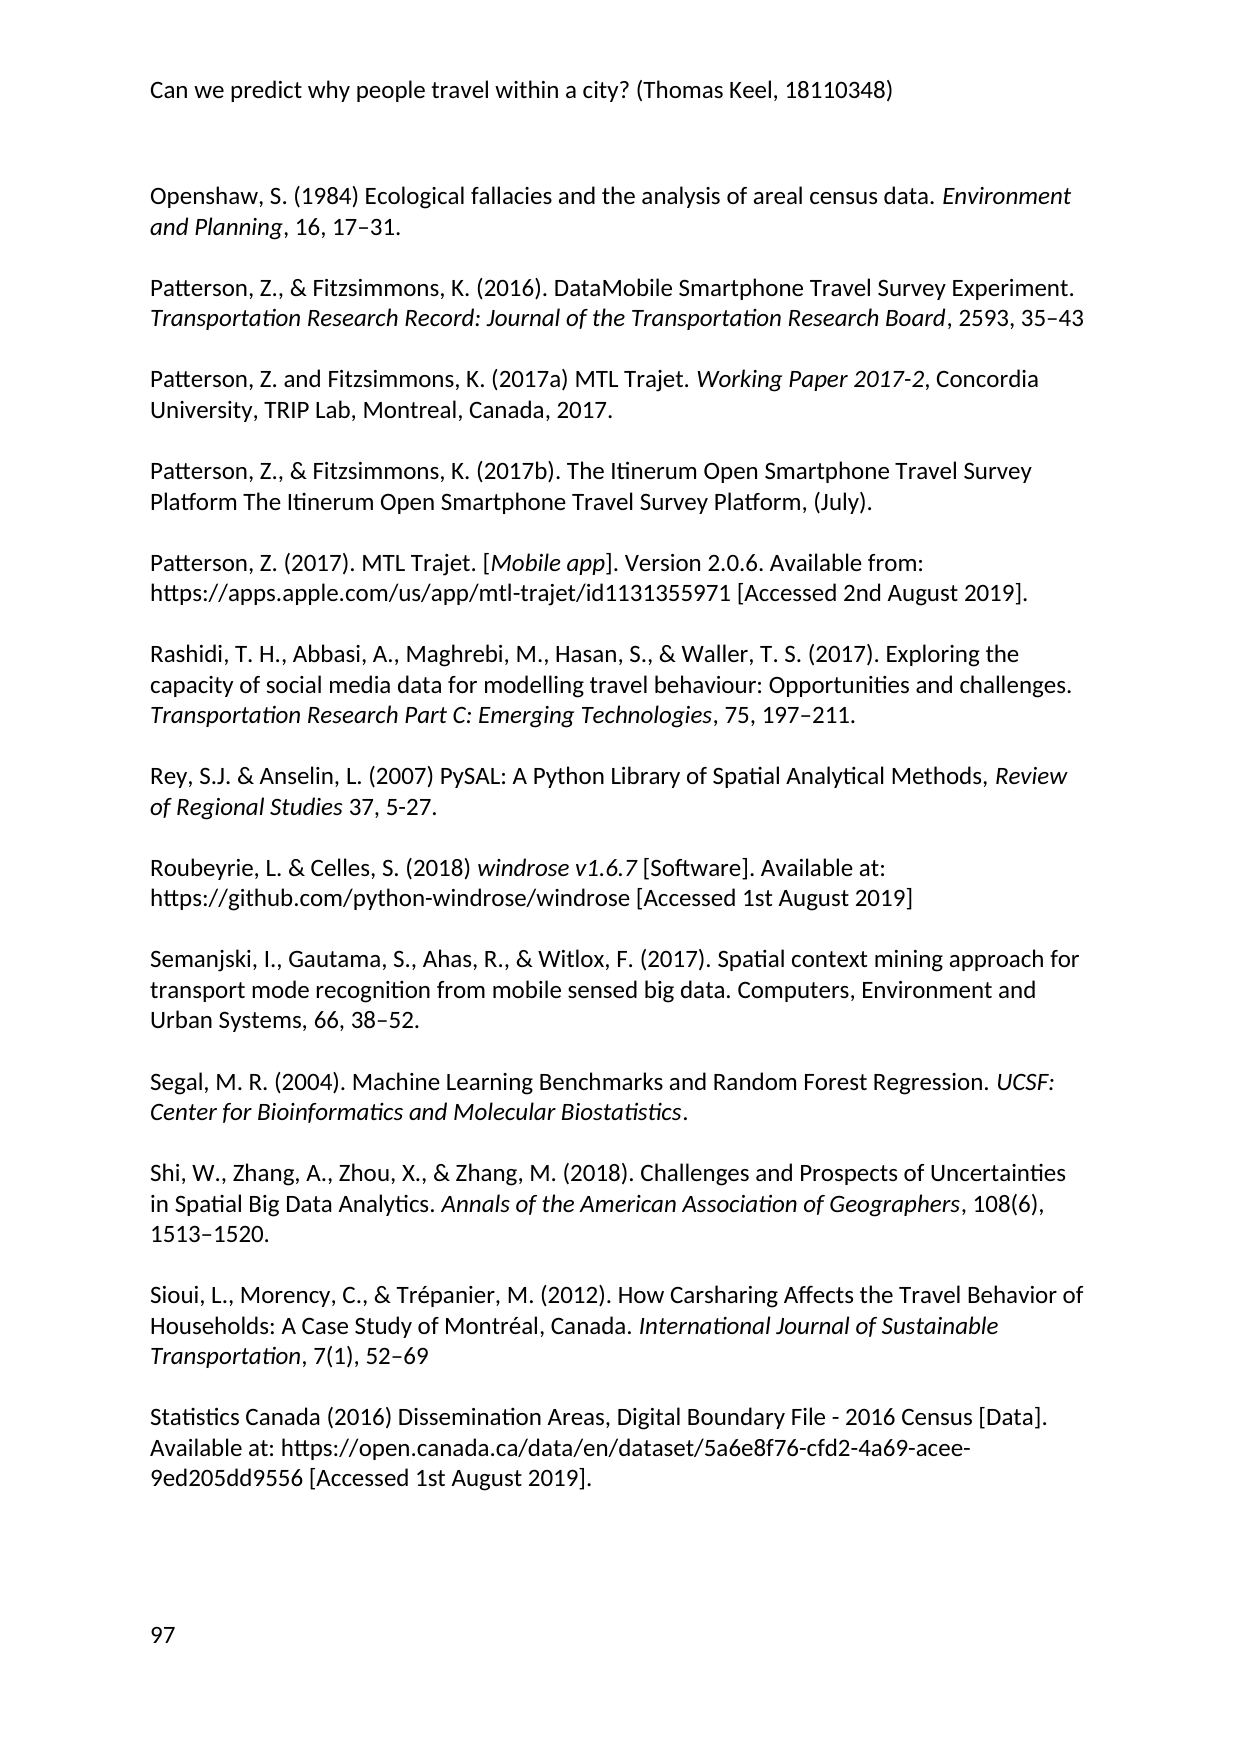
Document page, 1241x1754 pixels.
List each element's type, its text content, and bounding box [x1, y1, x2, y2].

text Sioui, L., Morency, C., & Trépanier, M. (2012). How Carsharing Affects the Travel Behavior of Households: A Case Study of Montréal, Canada. International Journal of Sustainable Transportation, 7(1), 52–69 [150, 1279, 1090, 1371]
text Rashidi, T. H., Abbasi, A., Maghrebi, M., Hasan, S., & Waller, T. S. (2017). Exploring the capacity of social media data for modelling travel behaviour: Opportunities and challenges. Transportation Research Part C: Emerging Technologies, 75, 197–211. [150, 638, 1090, 730]
text Semanjski, I., Gautama, S., Ahas, R., & Witlox, F. (2017). Spatial context mining approach for transport mode recognition from mobile sensed big data. Computers, Environment and Urban Systems, 66, 38–52. [150, 943, 1090, 1035]
text Patterson, Z., & Fitzsimmons, K. (2017b). The Itinerum Open Smartphone Travel Survey Platform The Itinerum Open Smartphone Travel Survey Platform, (July). [150, 455, 1090, 516]
text Statistics Canada (2016) Dissemination Areas, Digital Boundary File - 2016 Census [Data]. Available at: https://open.canada.ca/data/en/dataset/5a6e8f76-cfd2-4a69-acee-9ed205dd9556 [Accessed 1st August 2019]. [150, 1401, 1090, 1493]
text Patterson, Z. (2017). MTL Trajet. [Mobile app]. Version 2.0.6. Available from: https://apps.apple.com/us/app/mtl-trajet/id1131355971 [Accessed 2nd August 2019]. [150, 547, 1090, 608]
text Patterson, Z. and Fitzsimmons, K. (2017a) MTL Trajet. Working Paper 2017-2, Concordia University, TRIP Lab, Montreal, Canada, 2017. [150, 364, 1090, 425]
text Openshaw, S. (1984) Ecological fallacies and the analysis of areal census data. Environment and Planning, 16, 17–31. [150, 181, 1090, 242]
text Roubeyrie, L. & Celles, S. (2018) windrose v1.6.7 [Software]. Available at: https://github.com/python-windrose/windrose [Accessed 1st August 2019] [150, 852, 1090, 913]
text Rey, S.J. & Anselin, L. (2007) PySAL: A Python Library of Spatial Analytical Methods, Review of Regional Studies 37, 5-27. [150, 760, 1090, 821]
text Shi, W., Zhang, A., Zhou, X., & Zhang, M. (2018). Challenges and Prospects of Uncertainties in Spatial Big Data Analytics. Annals of the American Association of Geographers, 108(6), 1513–1520. [150, 1157, 1090, 1249]
text Segal, M. R. (2004). Machine Learning Benchmarks and Random Forest Regression. UCSF: Center for Bioinformatics and Molecular Biostatistics. [150, 1066, 1090, 1127]
text Patterson, Z., & Fitzsimmons, K. (2016). DataMobile Smartphone Travel Survey Experiment. Transportation Research Record: Journal of the Transportation Research Board, 2593, 35–43 [150, 272, 1090, 333]
